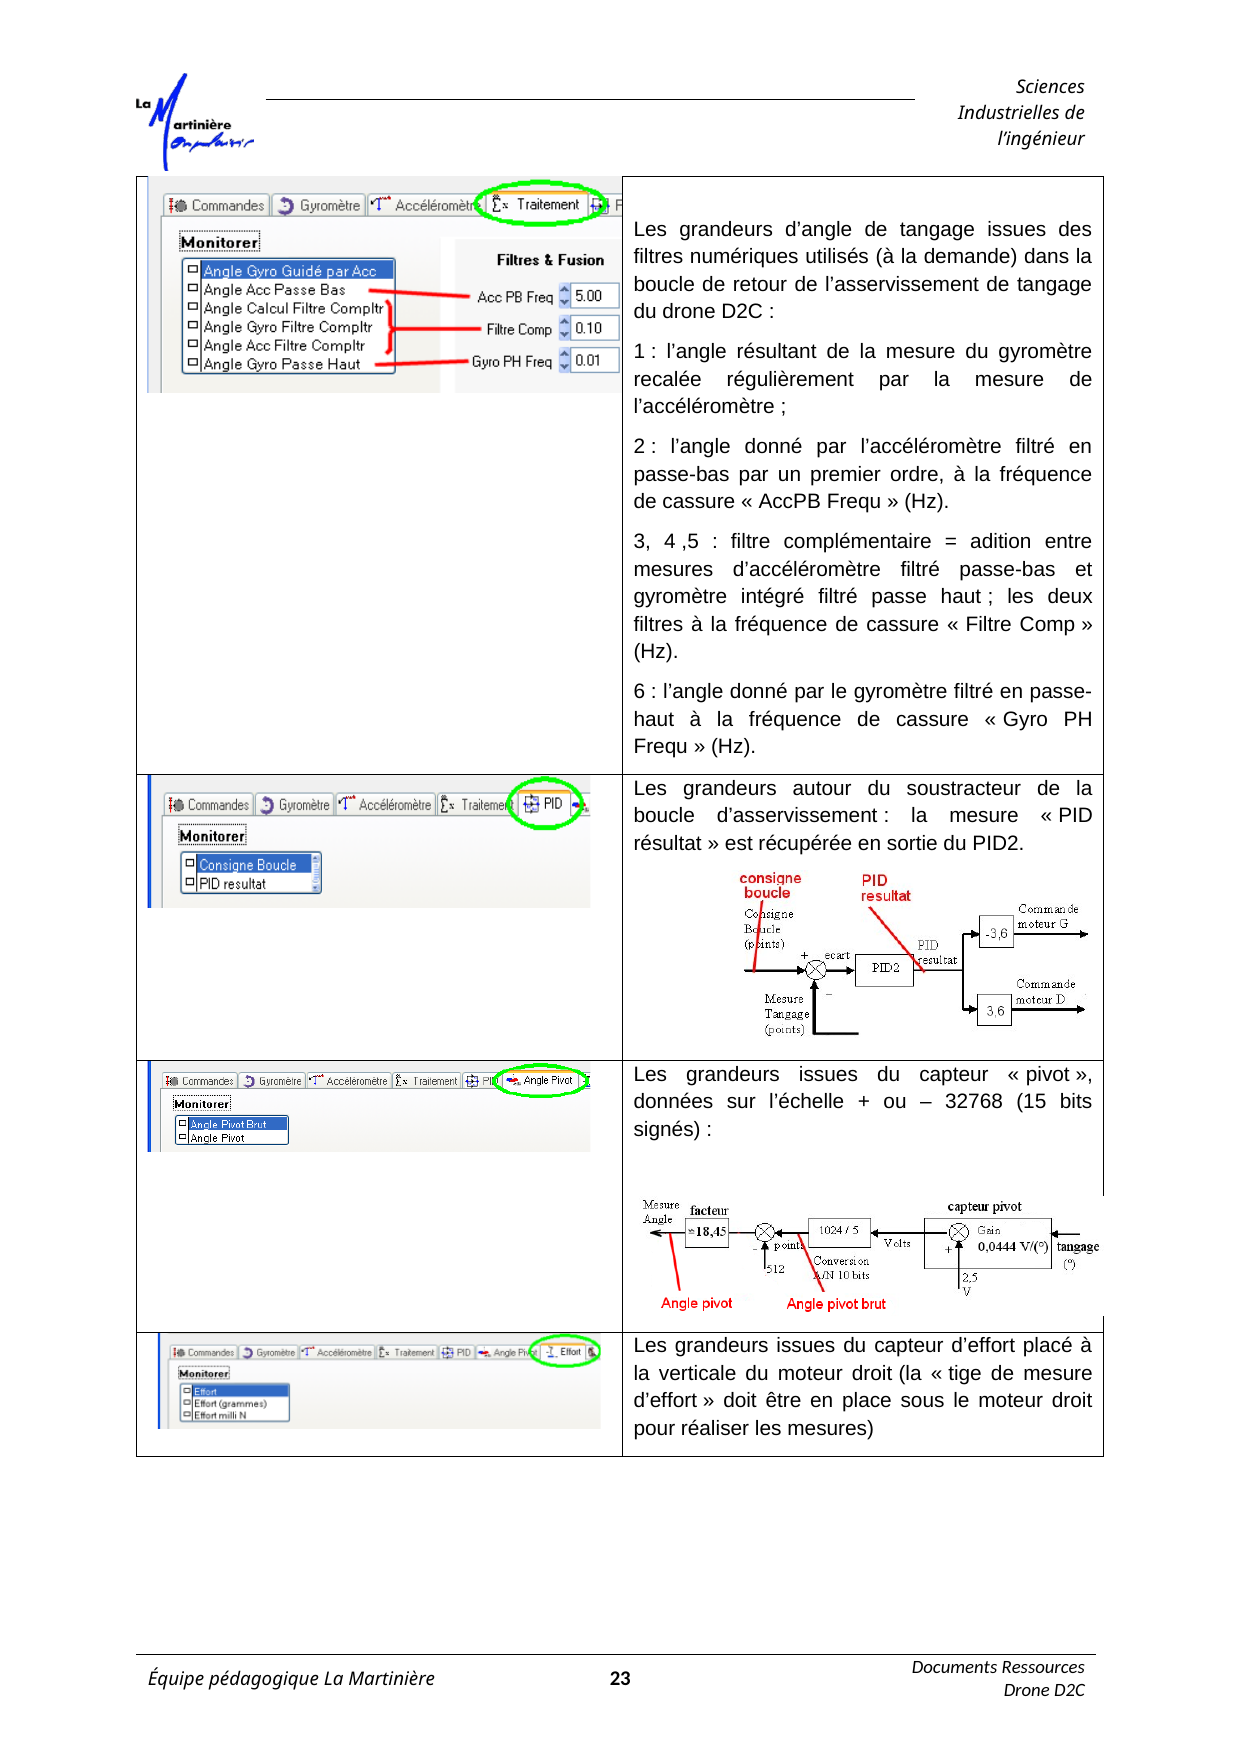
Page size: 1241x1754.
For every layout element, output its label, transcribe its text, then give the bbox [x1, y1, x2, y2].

picture [136, 73, 254, 171]
table_cell Les grandeurs d’angle de tangage issues des filtres numériques utilisés (à la demande) dans la boucle de retour de l’asservissement de tangage du drone D2C : 1 : l’angle résultant de la mesure du gyromètre recalée régulièrement par la mesure de l’accéléromètre ; 2 : l’angle donné par l’accéléromètre filtré en passe-bas par un premier ordre, à la fréquence de cassure « AccPB Frequ » (Hz). 3, 4 ,5 : filtre complémentaire = adition entre mesures d’accéléromètre filtré passe-bas et gyromètre intégré filtré passe haut ; les deux filtres à la fréquence de cassure « Filtre Comp » (Hz). 6 : l’angle donné par le gyromètre filtré en passe-haut à la fréquence de cassure « Gyro PH Frequ » (Hz). [623, 177, 1103, 774]
table_cell [137, 177, 622, 774]
table_cell Les grandeurs issues du capteur « pivot », données sur l’échelle + ou – 32768 (15 bits signés) : [623, 1061, 1103, 1332]
table_cell [137, 775, 622, 1060]
table_cell [137, 1061, 622, 1332]
table_cell [137, 1333, 622, 1456]
table_cell Les grandeurs autour du soustracteur de la boucle d’asservissement : la mesure « PID résultat » est récupérée en sortie du PID2. [623, 775, 1103, 1060]
